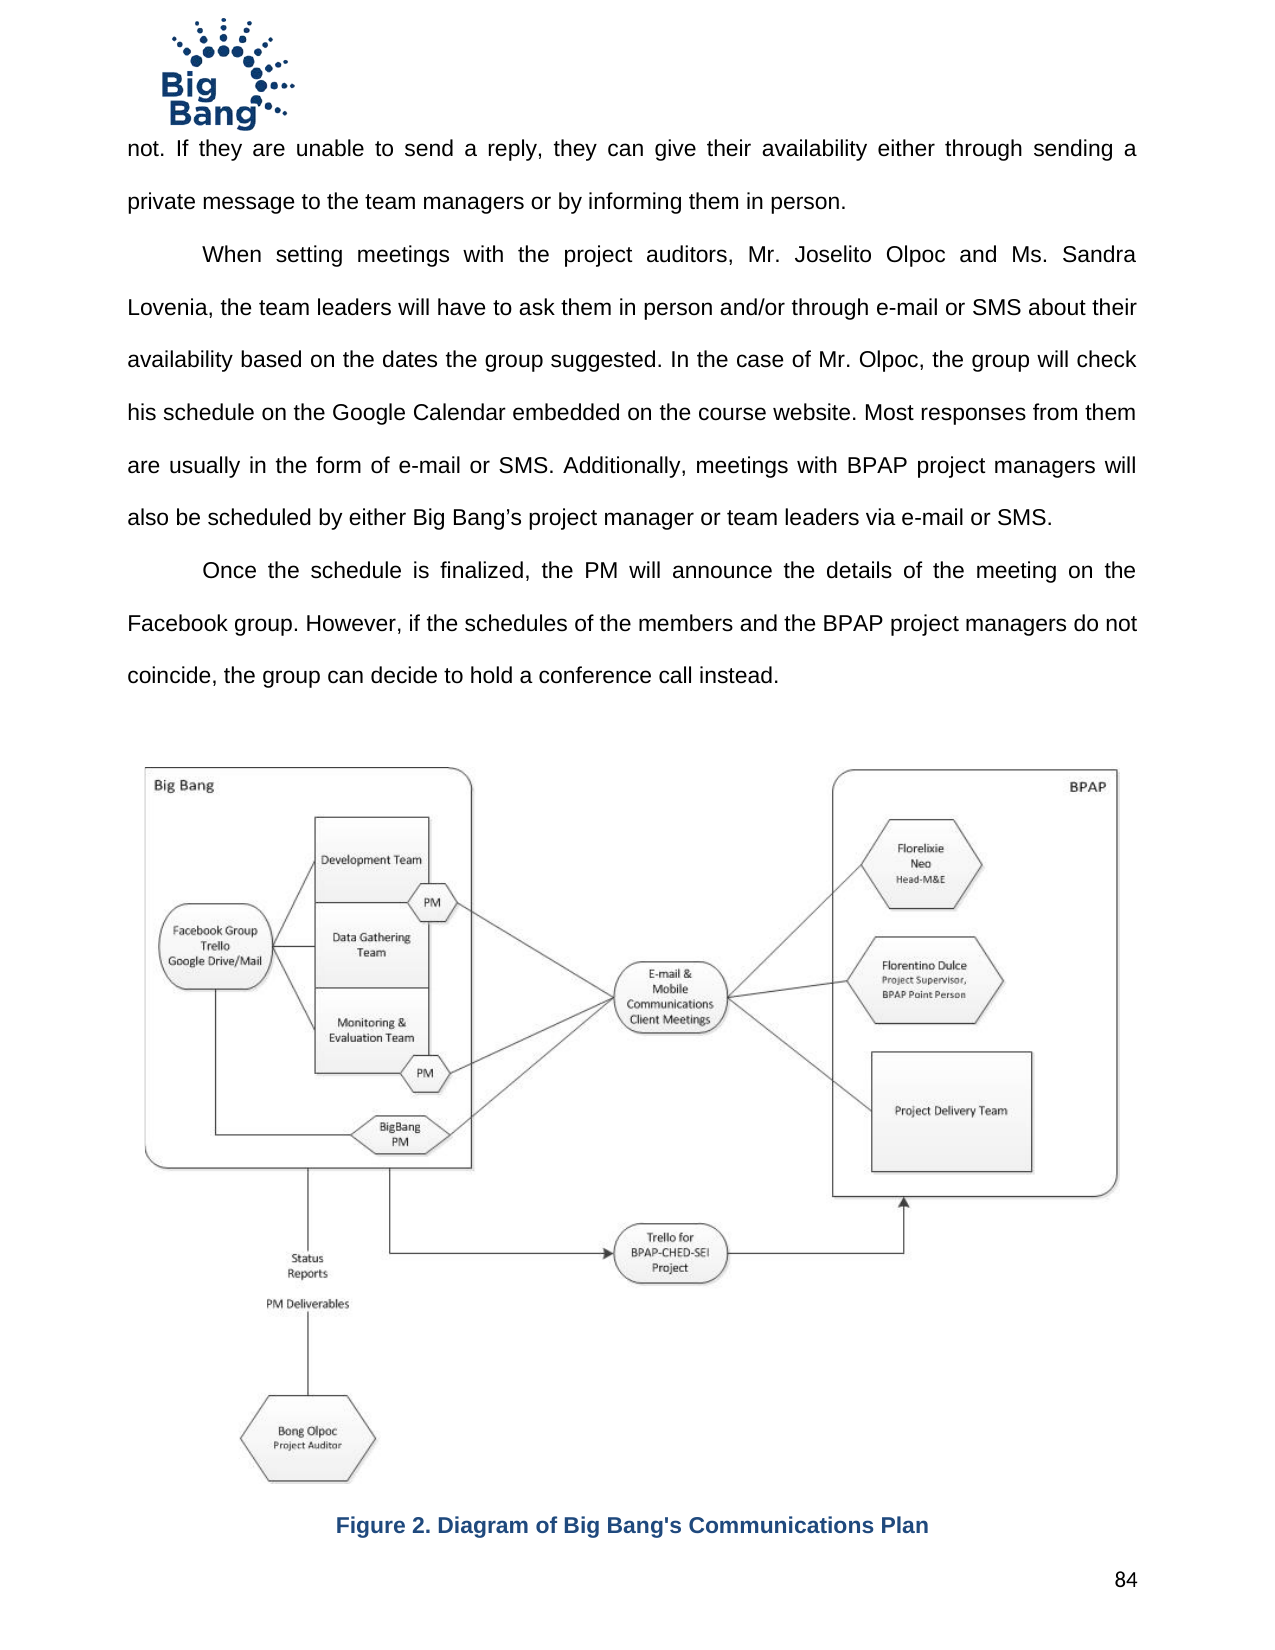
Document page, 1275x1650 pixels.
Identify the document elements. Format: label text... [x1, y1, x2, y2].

text Figure 2. Diagram of Big Bang's Communications Plan [127, 1512, 1137, 1538]
picture [144, 767, 1120, 1484]
picture [147, 11, 302, 135]
text When setting meetings with the project auditors, Mr. Joselito Olpoc and Ms. Sandra Lovenia, the team leaders will have to ask them in person and/or through e-mail or SMS about their availability based on the dates the group suggested. In the case of Mr. Olpoc, the group will check his schedule on the Google Calendar embedded on the course website. Most responses from them are usually in the form of e-mail or SMS. Additionally, meetings with BPAP project managers will also be scheduled by either Big Bang’s project manager or team leaders via e-mail or SMS. [127, 241, 1137, 531]
text Once the schedule is finalized, the PM will announce the details of the meeting on the Facebook group. However, if the schedules of the members and the BPAP project managers do not coincide, the group can decide to hold a conference call instead. [127, 557, 1137, 689]
